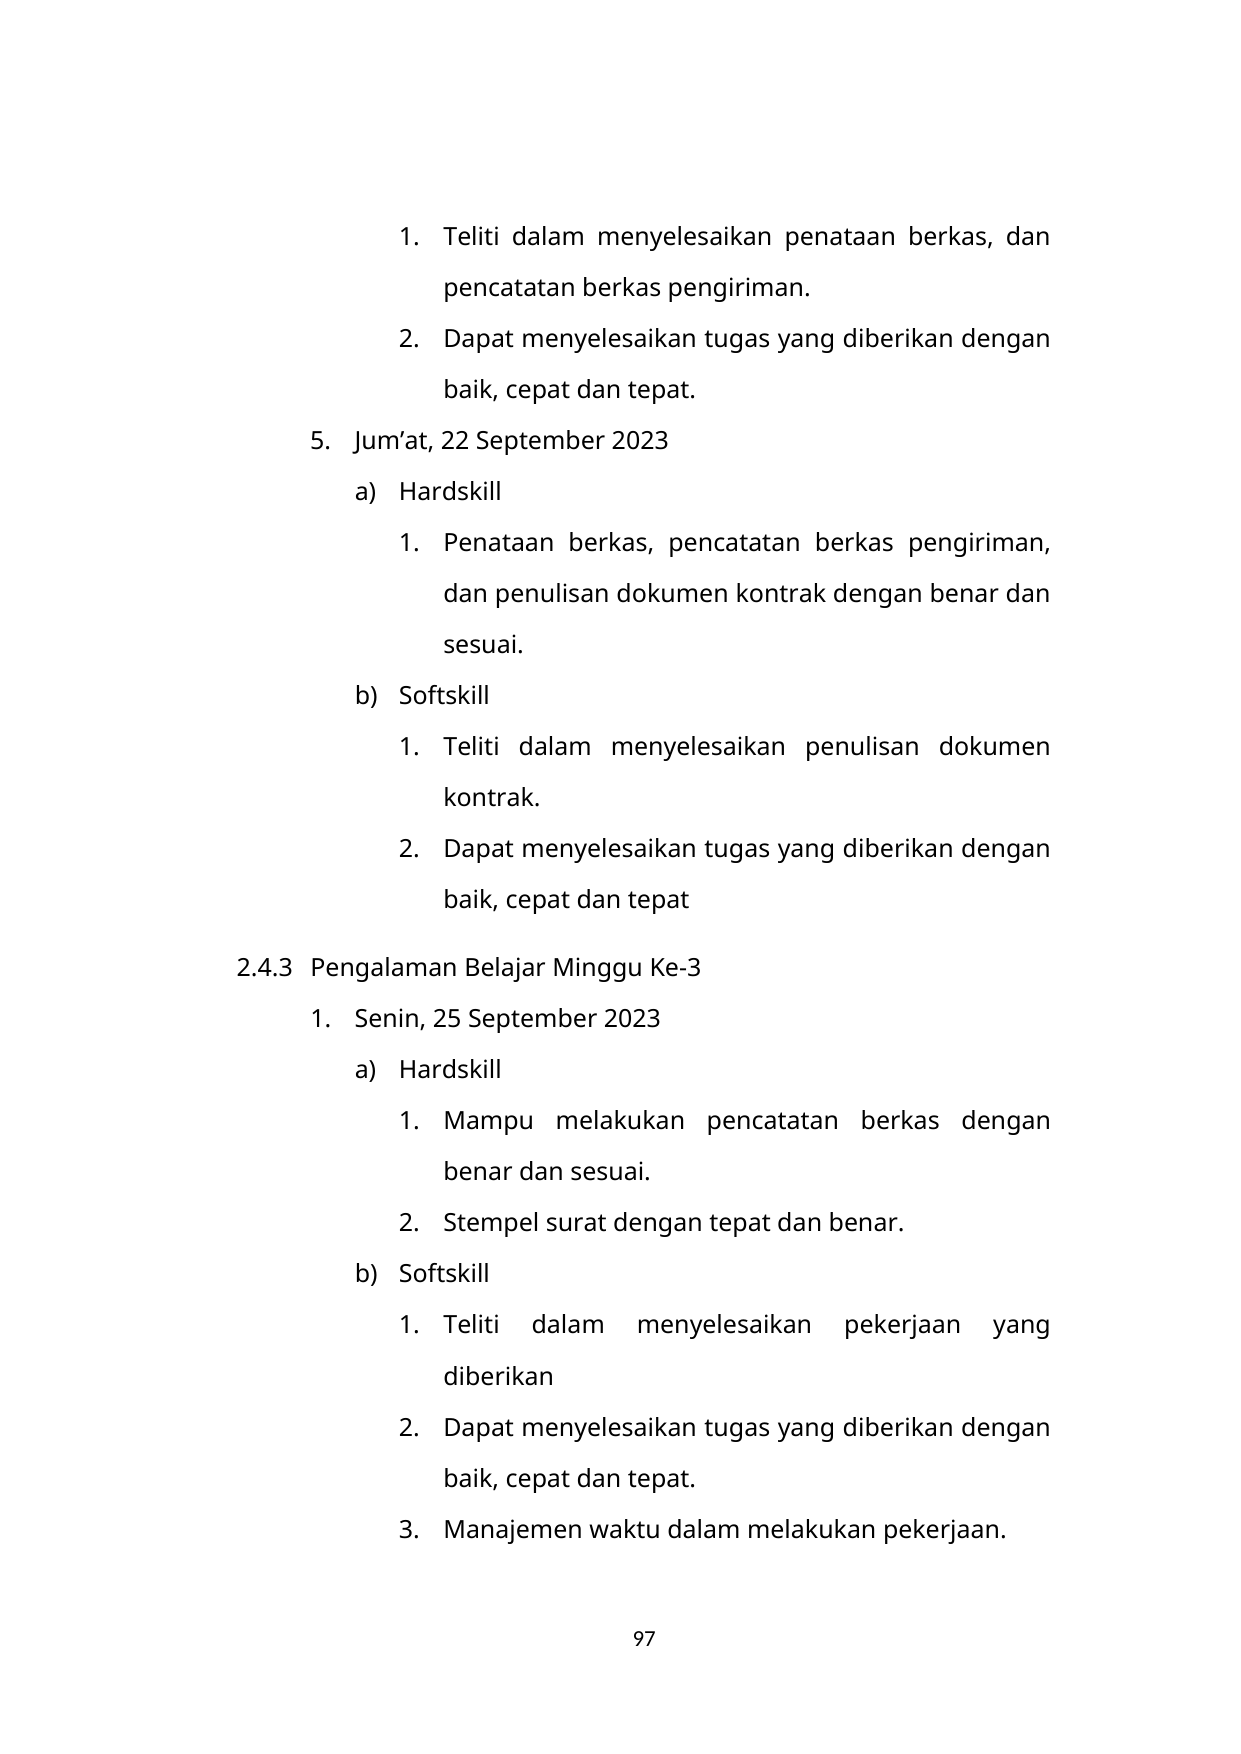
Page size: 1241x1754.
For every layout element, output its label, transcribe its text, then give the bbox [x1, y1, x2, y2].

list Mampu melakukan pencatatan berkas dengan benar dan sesuai. [399, 1103, 1051, 1188]
list Hardskill [354, 474, 1051, 508]
list Softskill [354, 1256, 1051, 1290]
list Teliti dalam menyelesaikan pekerjaan yang diberikan [399, 1307, 1051, 1392]
subtitle Pengalaman Belajar Minggu Ke-3 [236, 950, 1051, 984]
list Teliti dalam menyelesaikan penulisan dokumen kontrak. [399, 729, 1051, 814]
list Senin, 25 September 2023 [310, 1001, 1051, 1035]
list Softskill [354, 678, 1051, 712]
list Dapat menyelesaikan tugas yang diberikan dengan baik, cepat dan tepat. [399, 1409, 1051, 1494]
list Jum’at, 22 September 2023 [310, 423, 1051, 457]
list Dapat menyelesaikan tugas yang diberikan dengan baik, cepat dan tepat. [399, 321, 1051, 406]
list Hardskill [354, 1052, 1051, 1086]
list Manajemen waktu dalam melakukan pekerjaan. [399, 1511, 1051, 1545]
list Stempel surat dengan tepat dan benar. [399, 1205, 1051, 1239]
list Dapat menyelesaikan tugas yang diberikan dengan baik, cepat dan tepat [399, 831, 1051, 916]
list Teliti dalam menyelesaikan penataan berkas, dan pencatatan berkas pengiriman. [399, 218, 1051, 304]
list Penataan berkas, pencatatan berkas pengiriman, dan penulisan dokumen kontrak dengan benar dan sesuai. [399, 525, 1051, 661]
